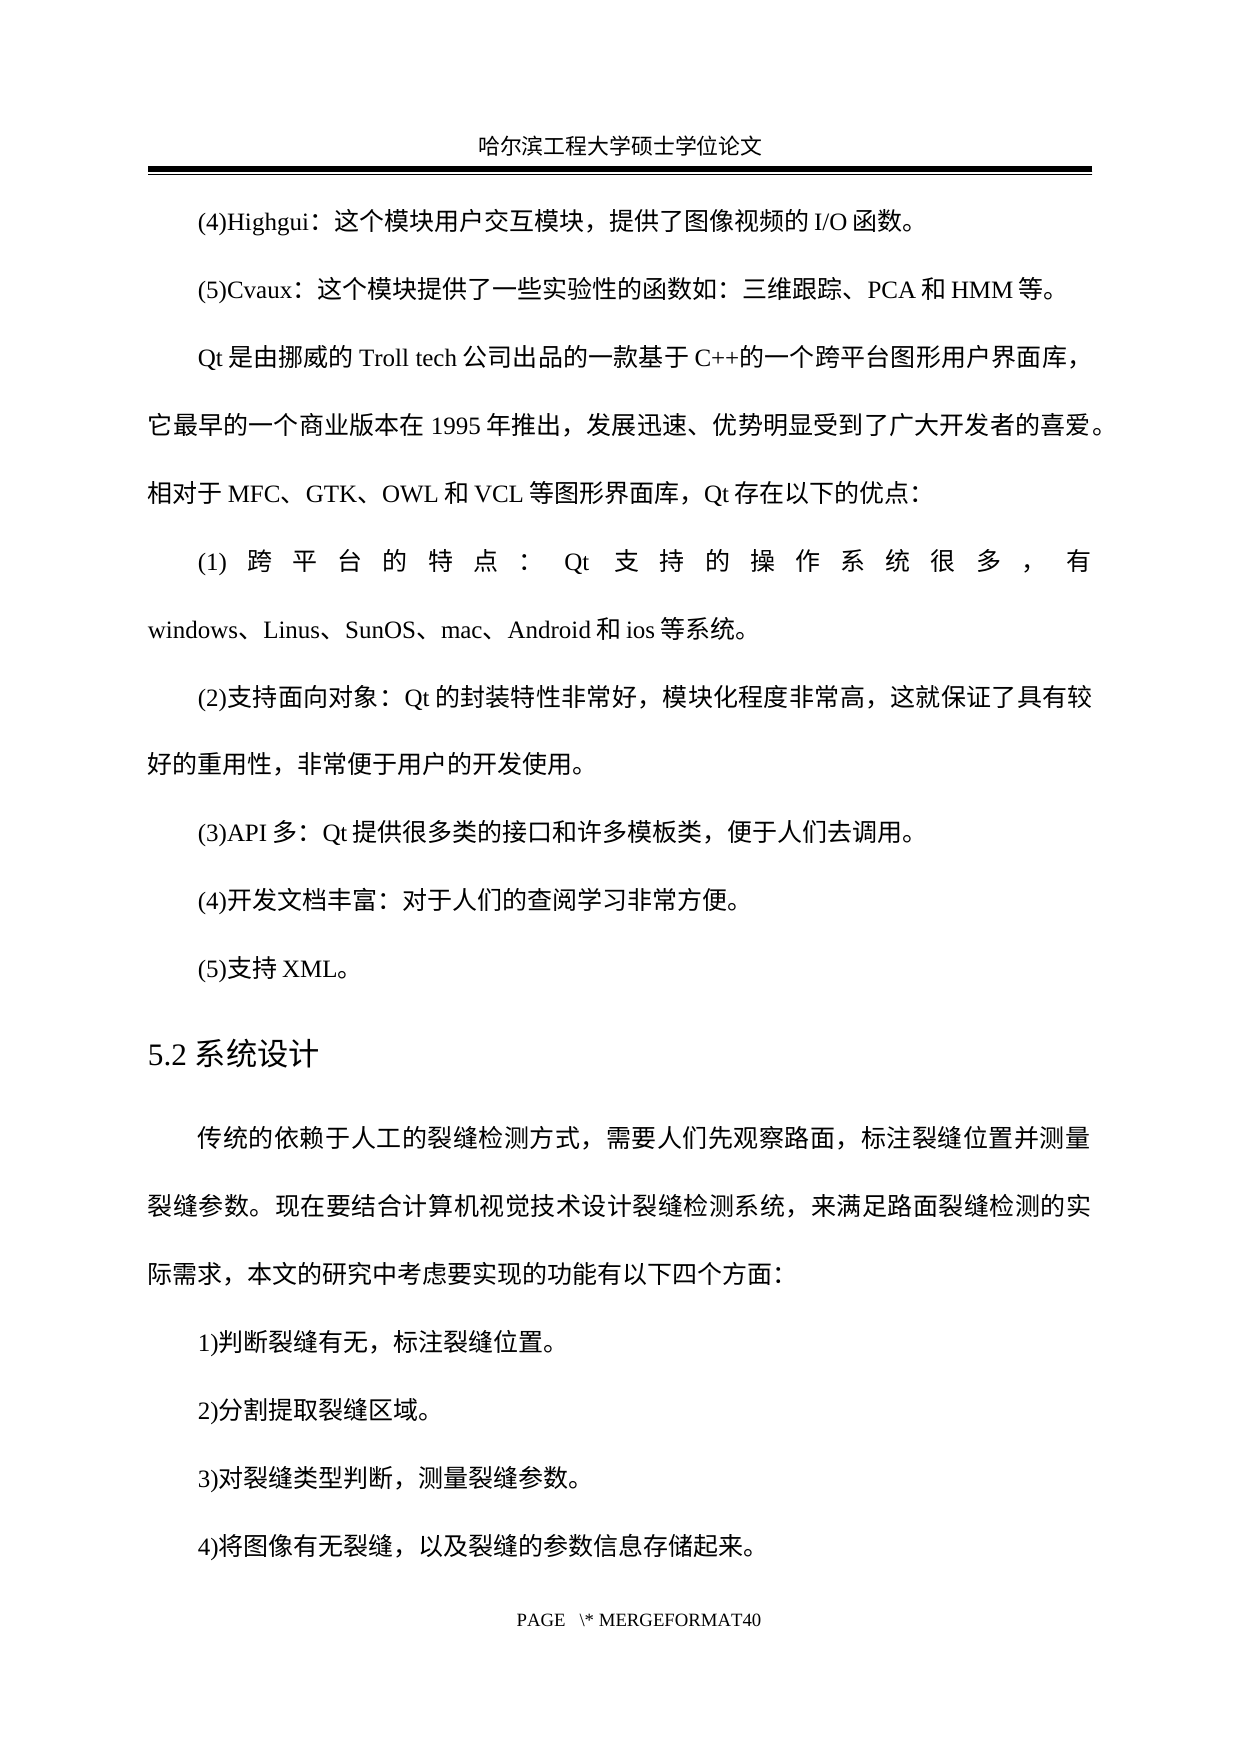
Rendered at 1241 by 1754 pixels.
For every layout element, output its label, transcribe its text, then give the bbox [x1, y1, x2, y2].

text (5)支持XML。 [148, 933, 1092, 1001]
text (2)支持面向对象：Qt的封装特性非常好，模块化程度非常高，这就保证了具有较好的重用性，非常便于用户的开发使用。 [148, 661, 1092, 797]
text 2)分割提取裂缝区域。 [148, 1374, 1092, 1442]
text Qt是由挪威的Troll tech公司出品的一款基于C++的一个跨平台图形用户界面库，它最早的一个商业版本在1995年推出，发展迅速、优势明显受到了广大开发者的喜爱。相对于MFC、GTK、OWL和VCL等图形界面库，Qt存在以下的优点： [148, 322, 1092, 525]
text 4)将图像有无裂缝，以及裂缝的参数信息存储起来。 [148, 1510, 1092, 1578]
text (1)跨平台的特点：Qt支持的操作系统很多，有windows、Linus、SunOS、mac、Android和ios等系统。 [148, 525, 1092, 661]
subtitle 5.2 系统设计 [148, 1018, 1092, 1086]
text 3)对裂缝类型判断，测量裂缝参数。 [148, 1442, 1092, 1510]
text 传统的依赖于人工的裂缝检测方式，需要人们先观察路面，标注裂缝位置并测量裂缝参数。现在要结合计算机视觉技术设计裂缝检测系统，来满足路面裂缝检测的实际需求，本文的研究中考虑要实现的功能有以下四个方面： [148, 1103, 1092, 1306]
text (4)开发文档丰富：对于人们的查阅学习非常方便。 [148, 865, 1092, 933]
text (4)Highgui：这个模块用户交互模块，提供了图像视频的I/O函数。 [148, 186, 1092, 254]
text (5)Cvaux：这个模块提供了一些实验性的函数如：三维跟踪、PCA和HMM等。 [148, 254, 1092, 322]
text (3)API多：Qt提供很多类的接口和许多模板类，便于人们去调用。 [148, 797, 1092, 865]
text 1)判断裂缝有无，标注裂缝位置。 [148, 1306, 1092, 1374]
